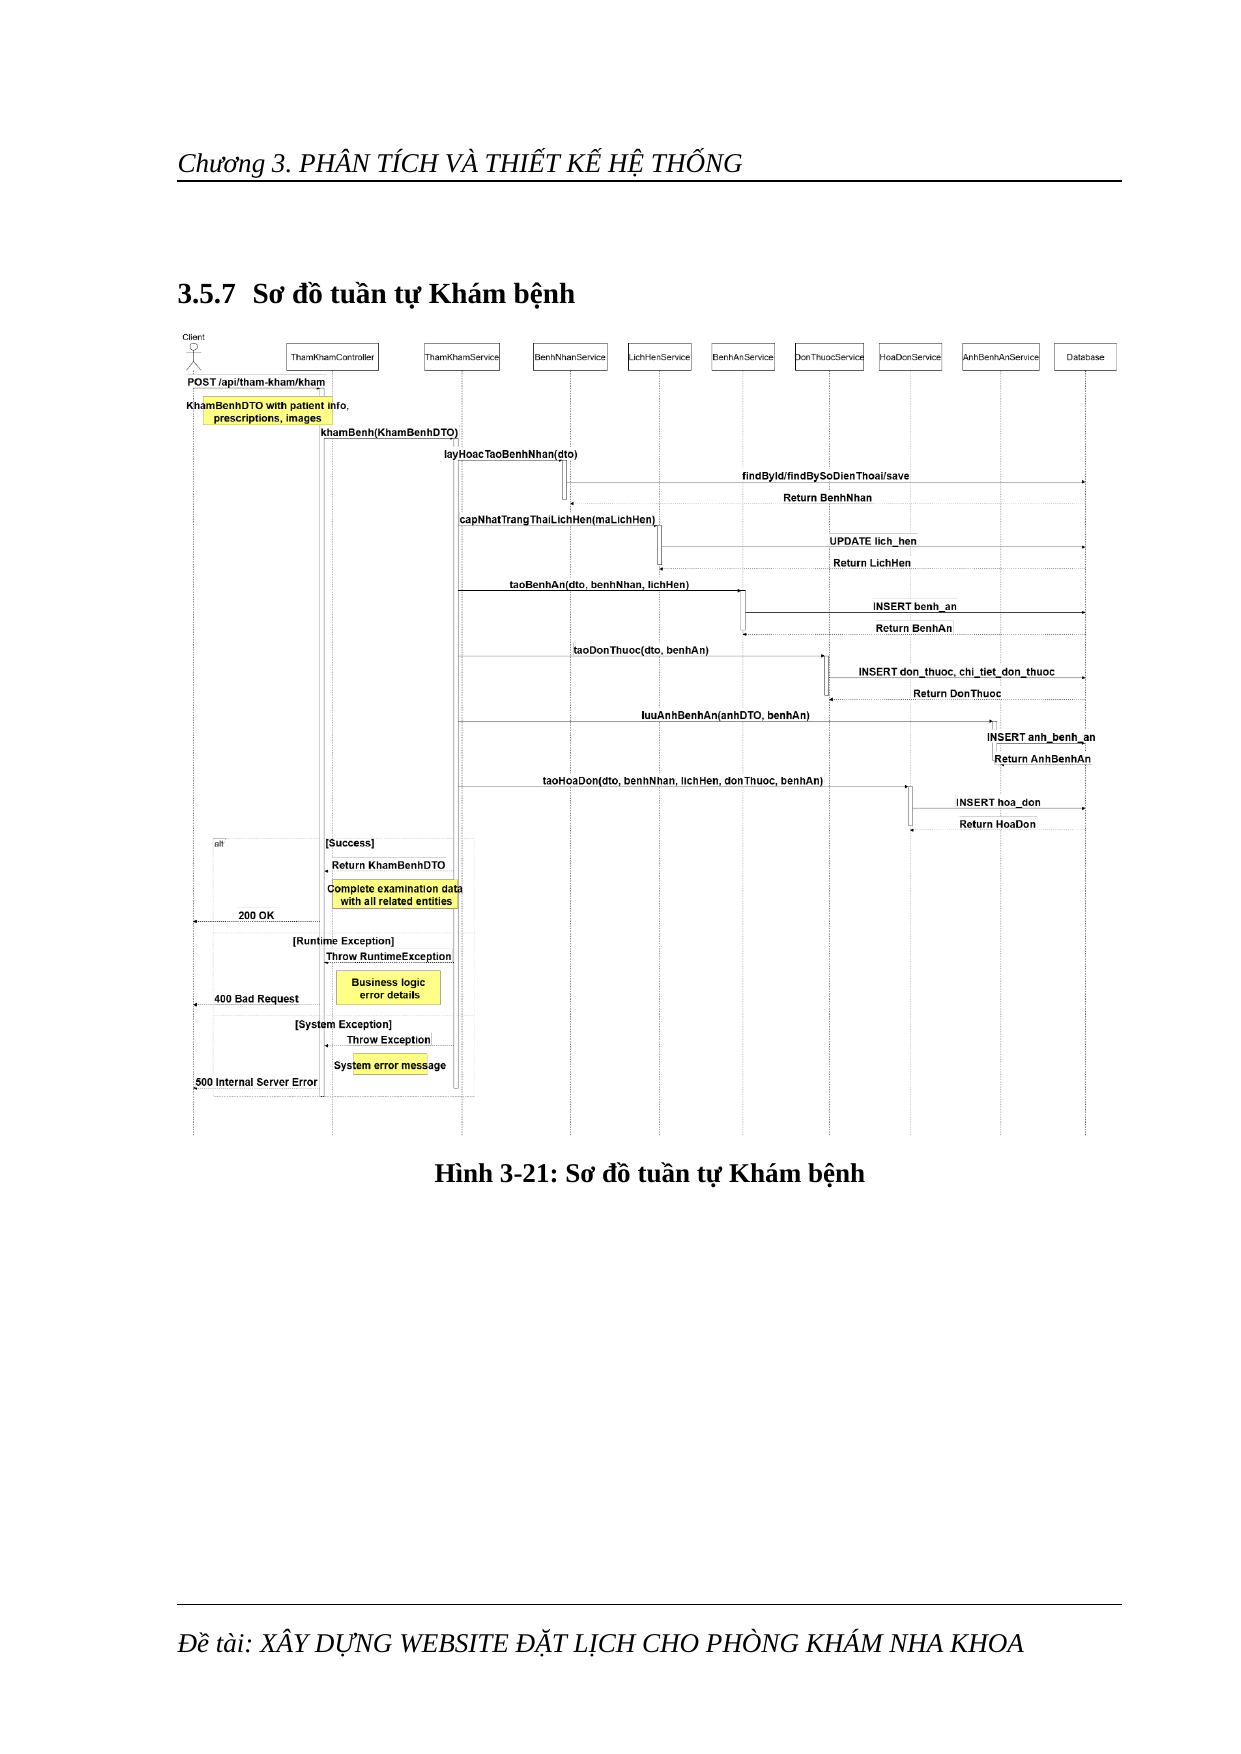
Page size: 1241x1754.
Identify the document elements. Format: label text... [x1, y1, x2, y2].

text Hình 3-21: Sơ đồ tuần tự Khám bệnh [177, 1157, 1122, 1188]
list Sơ đồ tuần tự Khám bệnh [177, 276, 1122, 309]
picture [182, 331, 1117, 1136]
